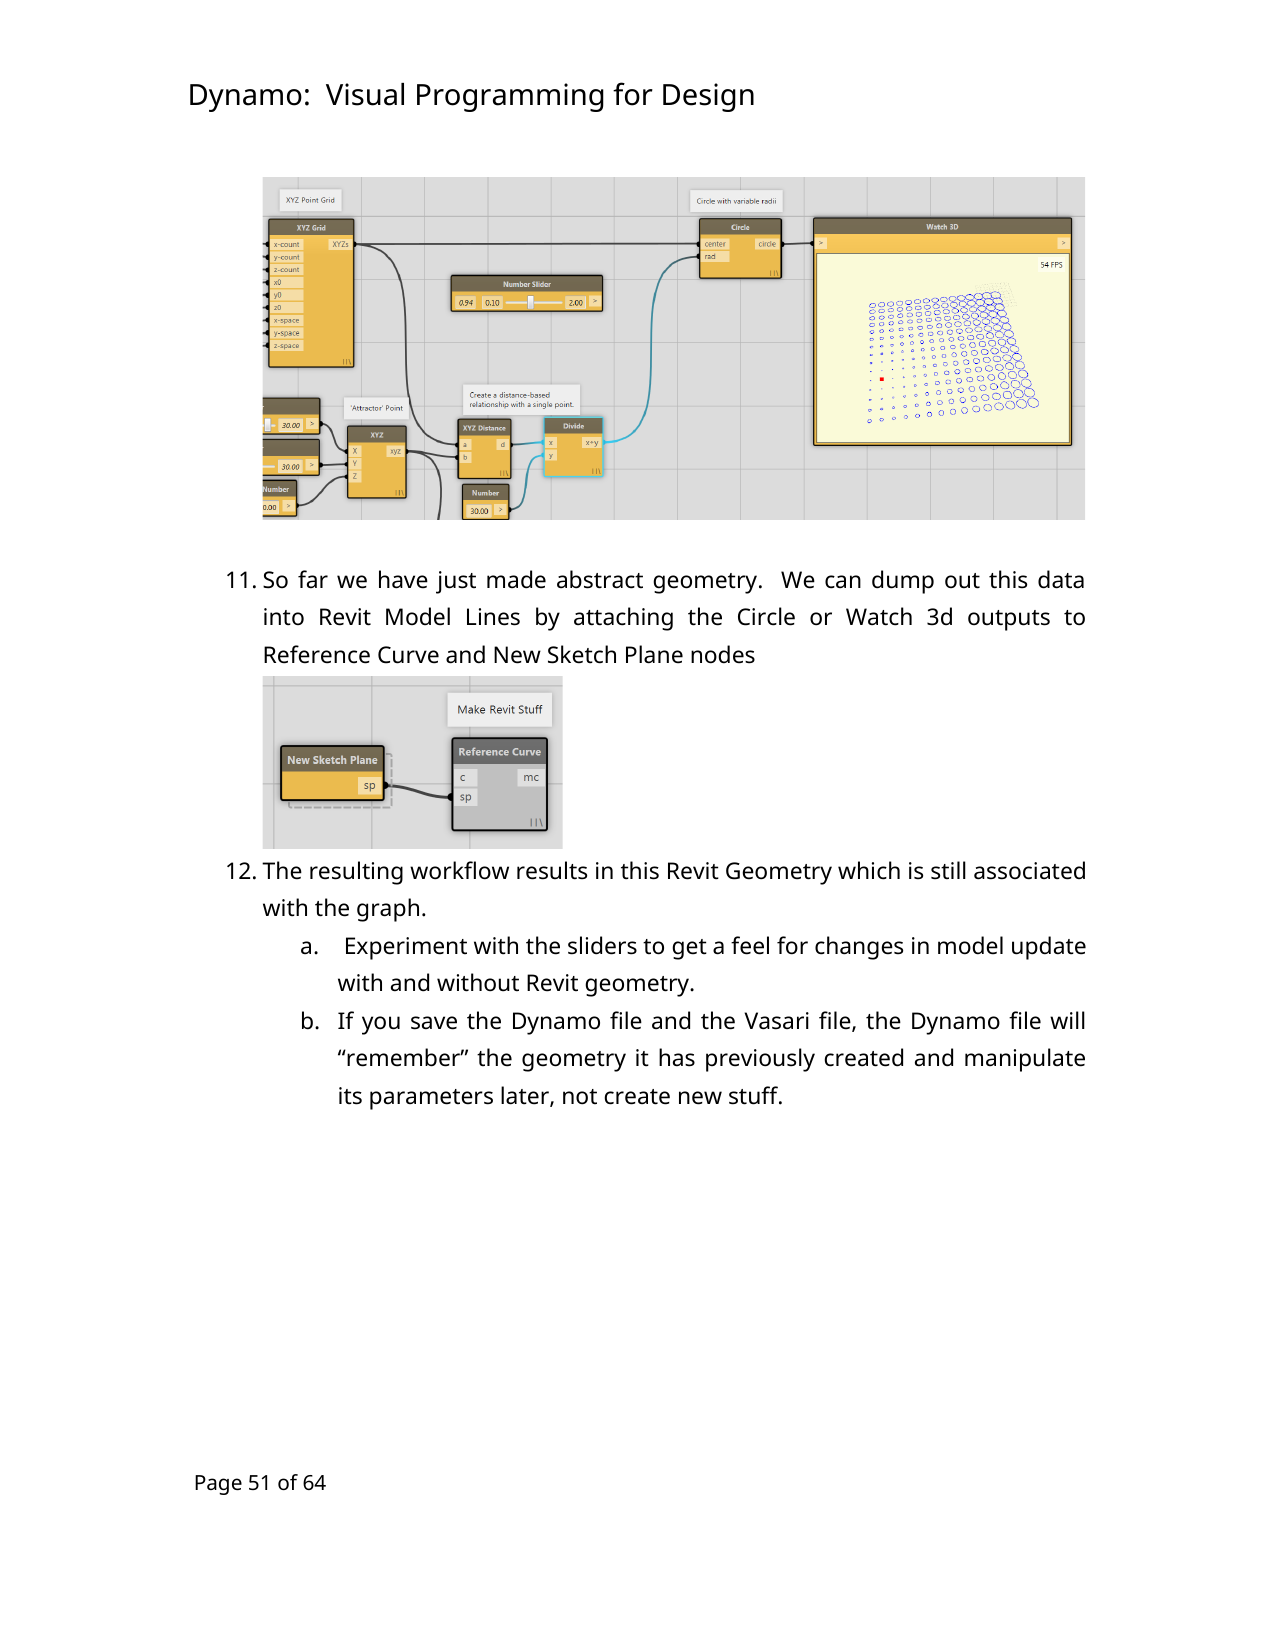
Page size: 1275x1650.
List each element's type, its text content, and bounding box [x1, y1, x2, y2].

list If you save the Dynamo file and the Vasari file, the Dynamo file will “remember” the geometry it has previously created and manipulate its parameters later, not create new stuff. [300, 1005, 1087, 1111]
picture [262, 676, 563, 849]
list Experiment with the sliders to get a feel for changes in model update with and without Revit geometry. [300, 930, 1087, 998]
picture [262, 177, 1085, 520]
list The resulting workflow results in this Revit Geometry which is still associated with the graph. [225, 855, 1087, 923]
list So far we have just made abstract geometry. We can dump out this data into Revit Model Lines by attaching the Circle or Watch 3d outputs to Reference Curve and New Sketch Plane nodes [225, 563, 1087, 670]
